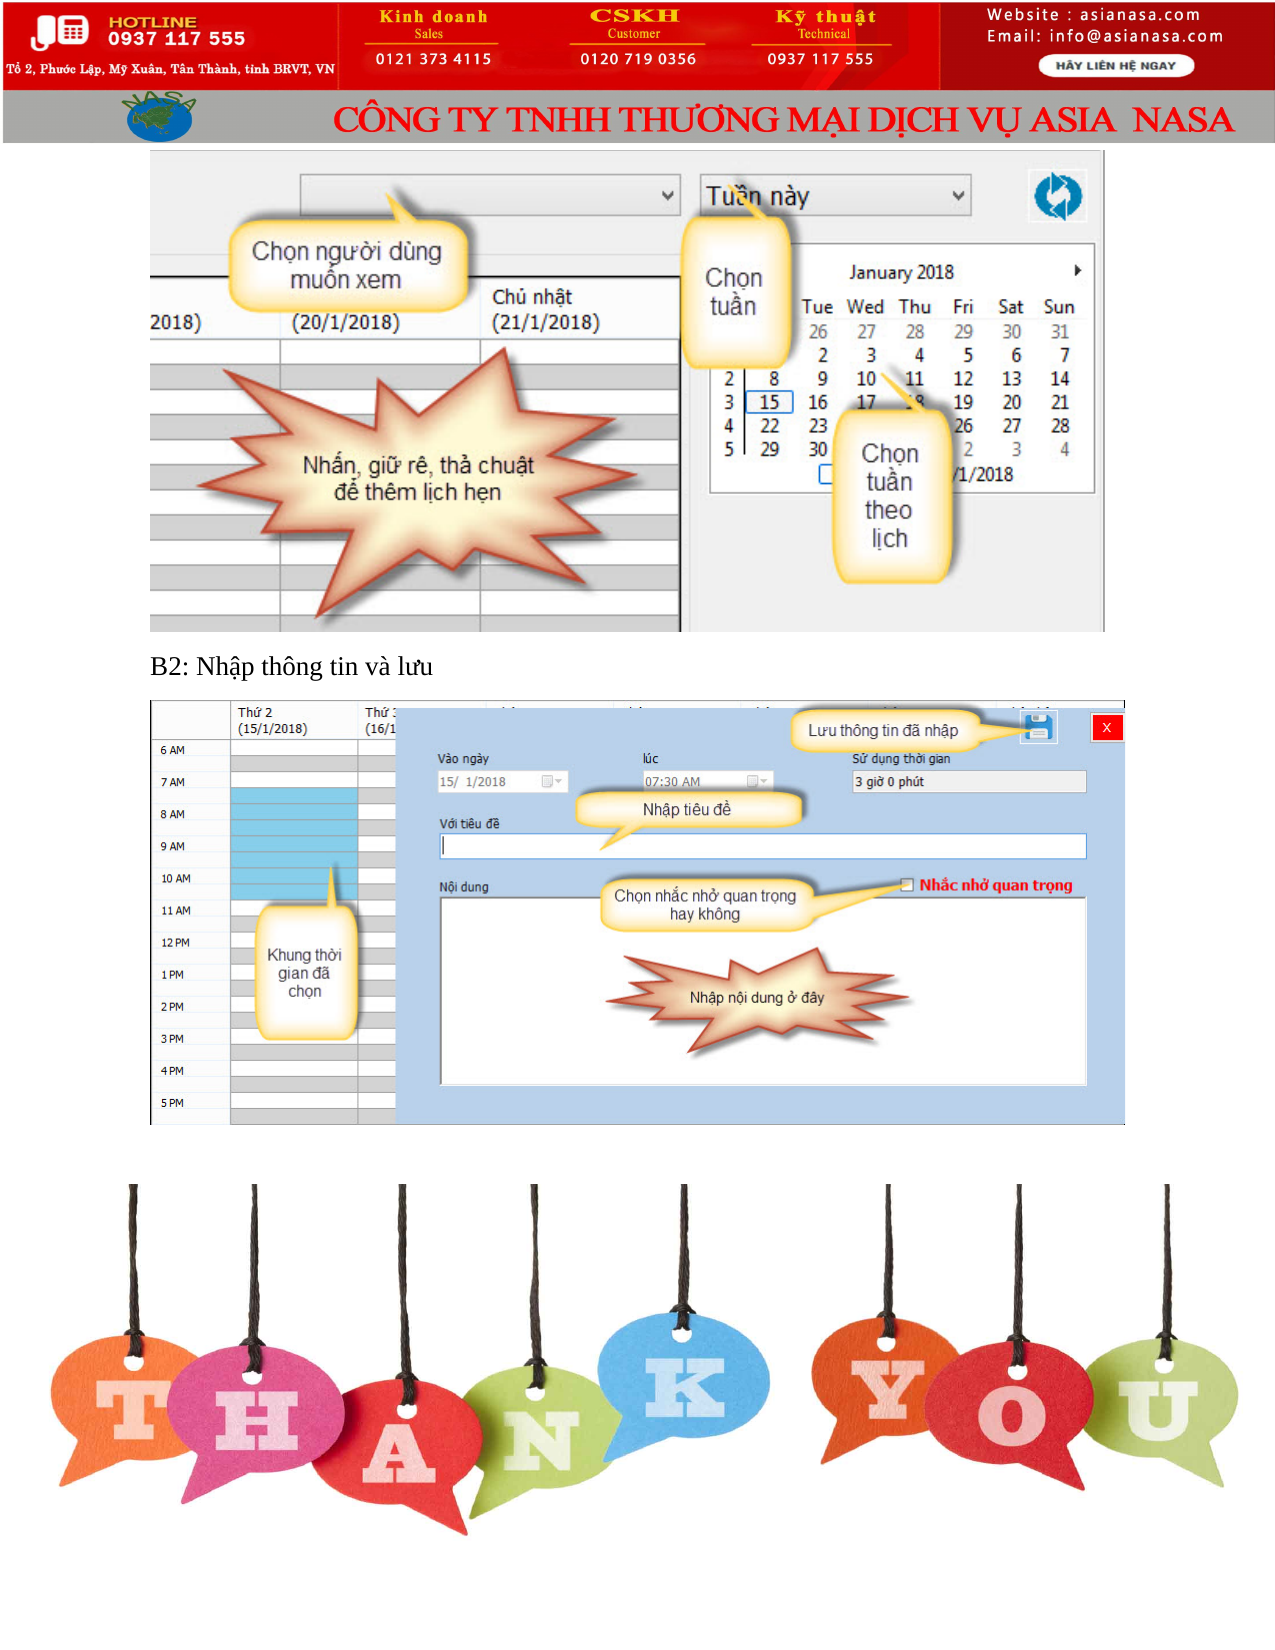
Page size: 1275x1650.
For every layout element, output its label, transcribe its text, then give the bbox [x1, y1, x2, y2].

picture [0, 0, 1275, 144]
picture [12, 1184, 1269, 1649]
text B2: Nhập thông tin và lưu [150, 650, 1125, 681]
picture [150, 700, 1125, 1125]
picture [150, 150, 1105, 632]
